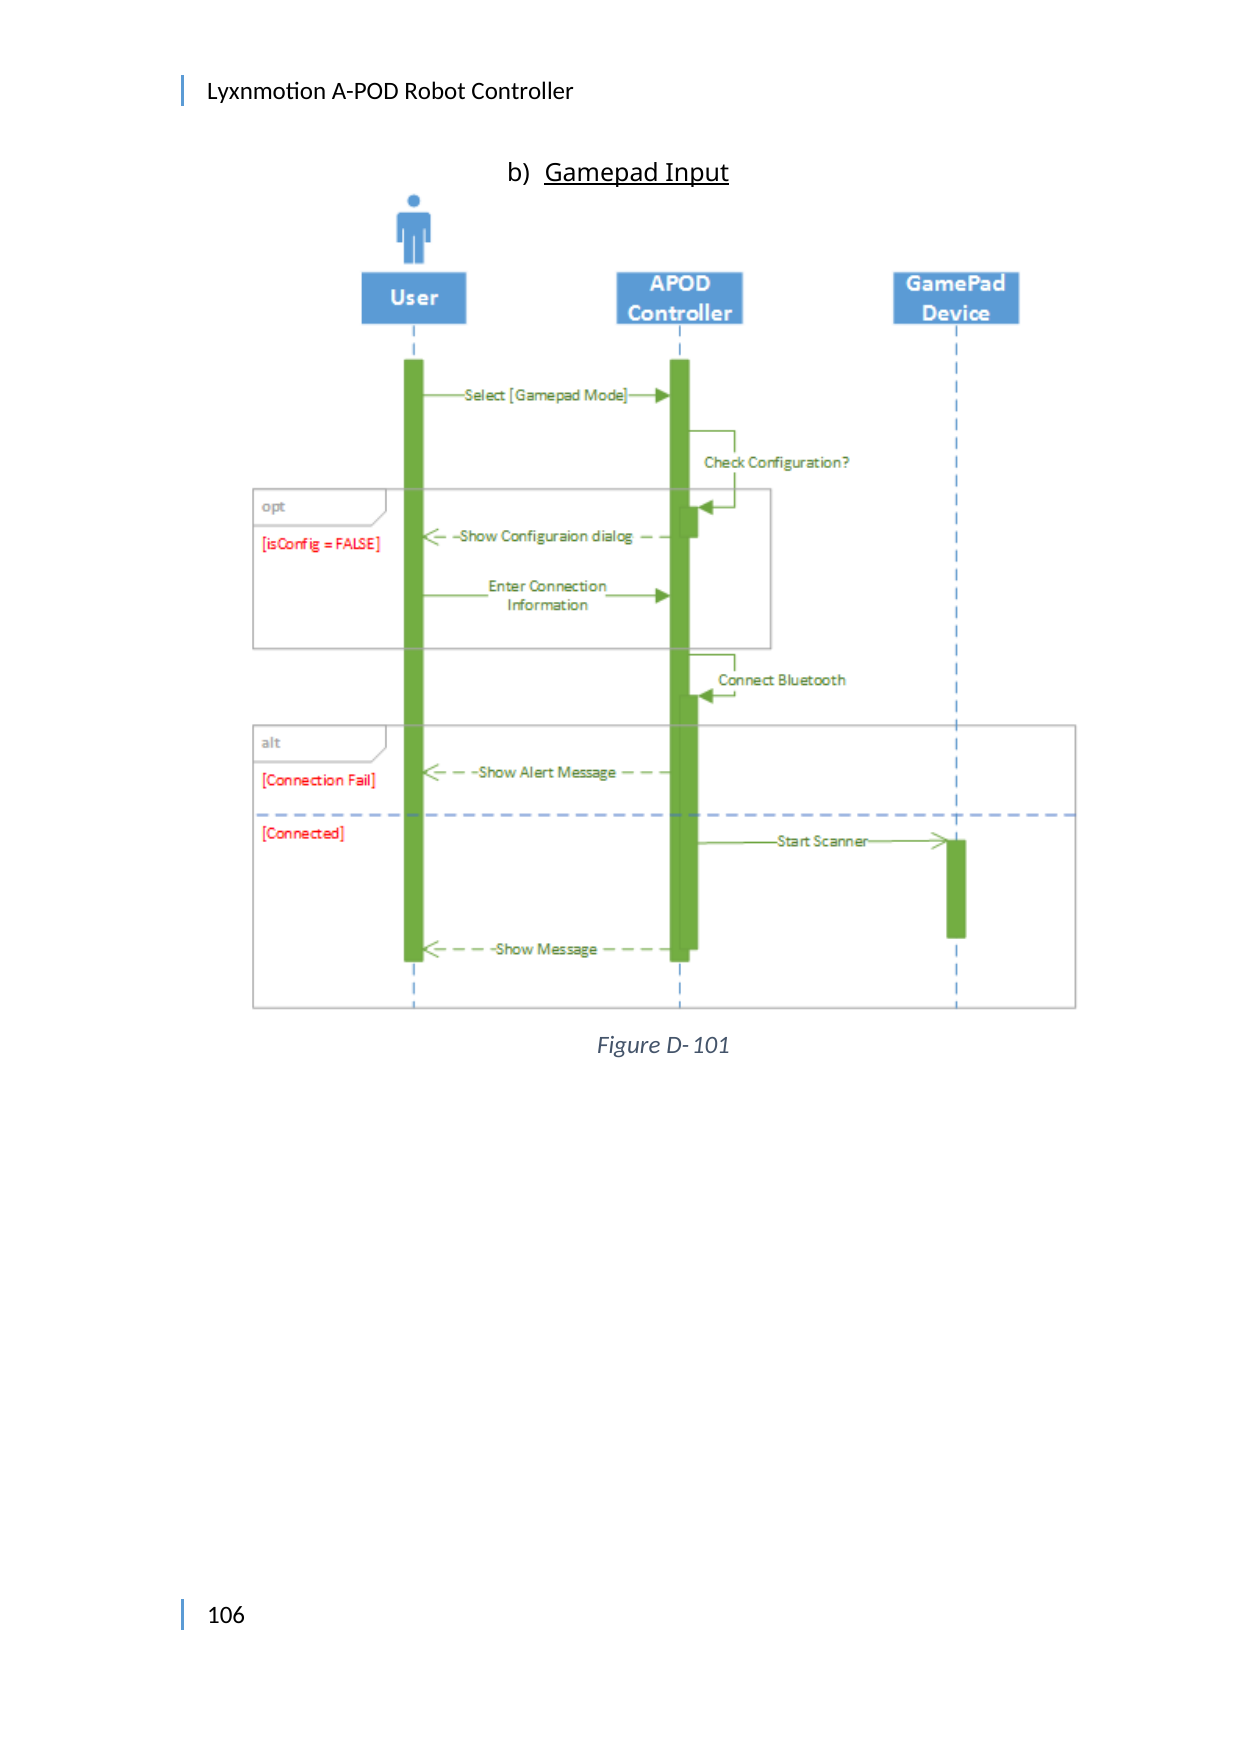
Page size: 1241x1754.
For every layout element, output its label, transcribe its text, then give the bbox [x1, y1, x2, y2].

subtitle Gamepad Input [507, 155, 1122, 189]
picture [251, 191, 1078, 1011]
